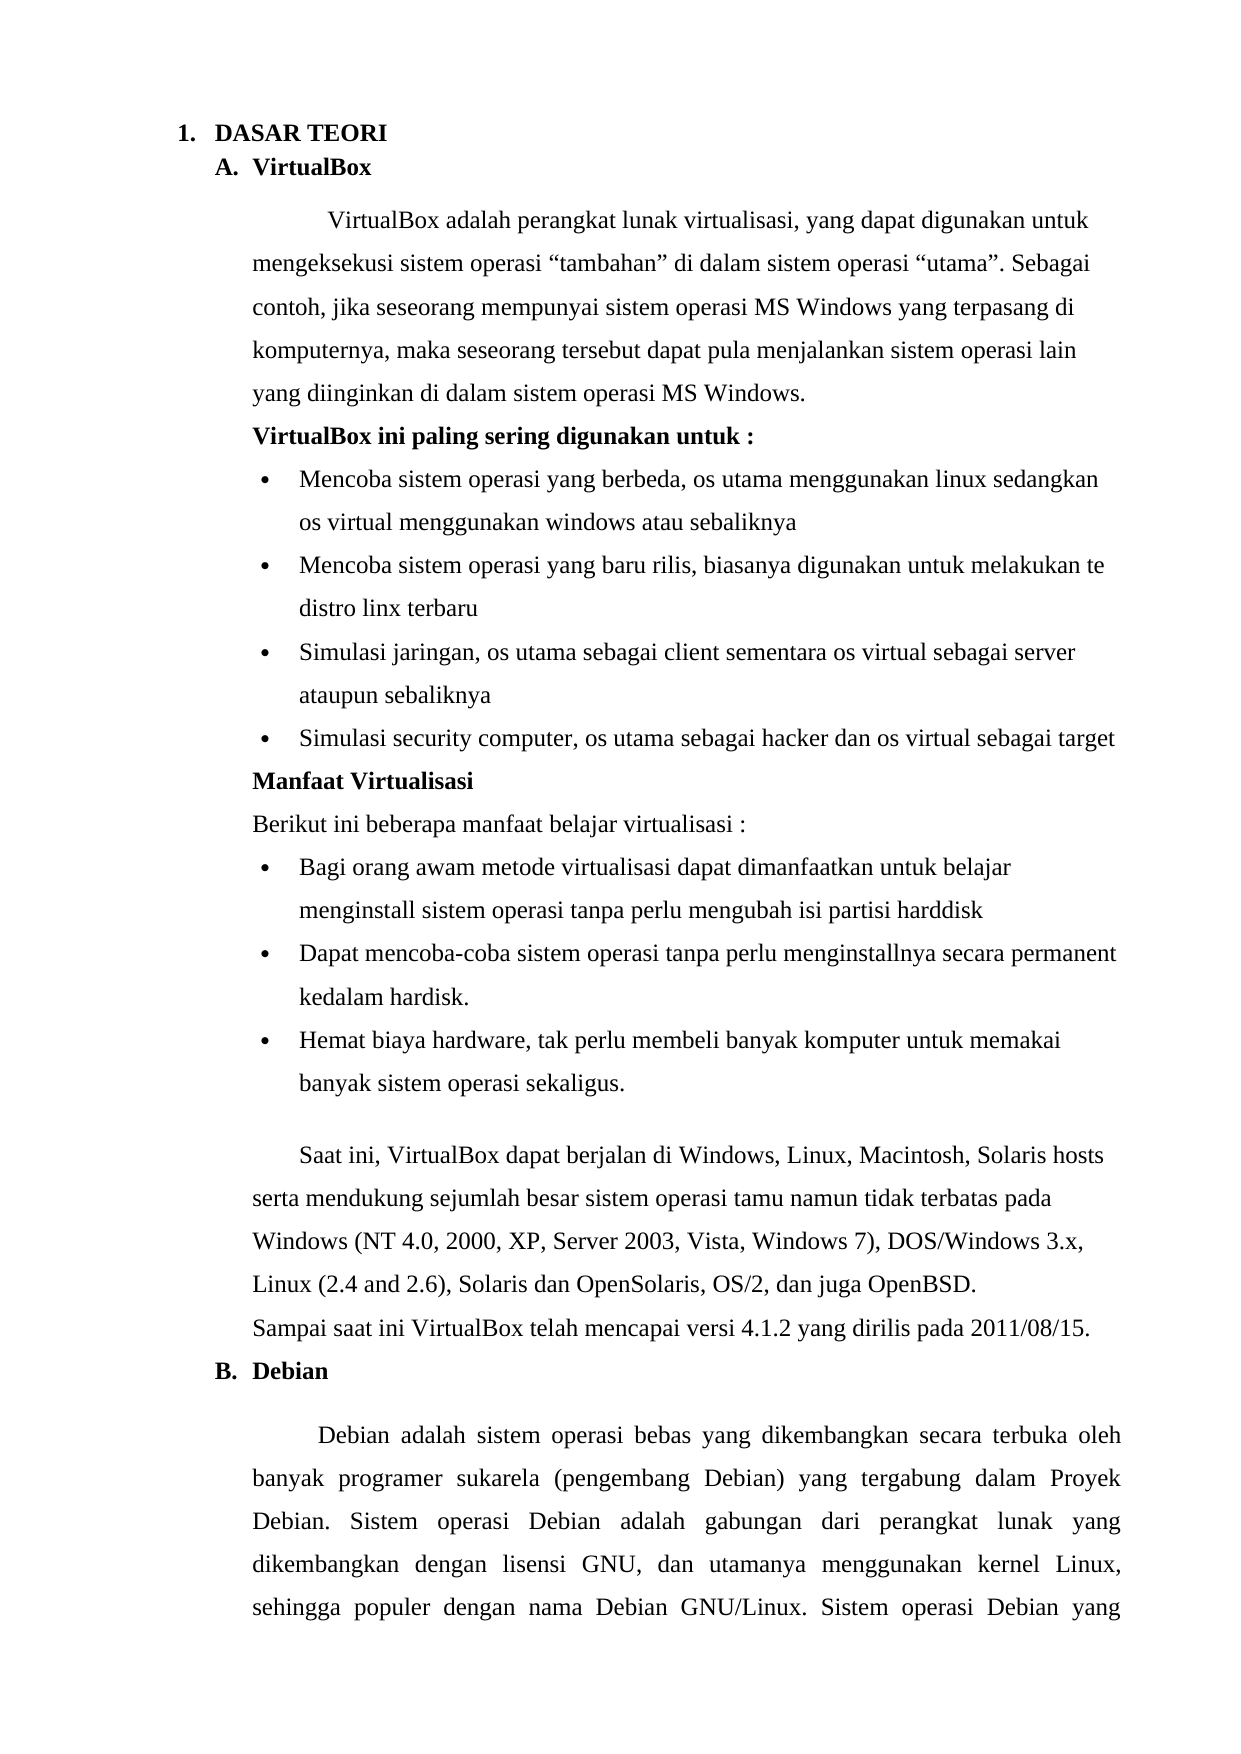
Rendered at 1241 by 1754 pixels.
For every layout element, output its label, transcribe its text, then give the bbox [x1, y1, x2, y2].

list VirtualBox [214, 152, 1122, 180]
list Bagi orang awam metode virtualisasi dapat dimanfaatkan untuk belajar menginstall sistem operasi tanpa perlu mengubah isi partisi harddisk [261, 852, 1122, 924]
text VirtualBox adalah perangkat lunak virtualisasi, yang dapat digunakan untuk mengeksekusi sistem operasi “tambahan” di dalam sistem operasi “utama”. Sebagai contoh, jika seseorang mempunyai sistem operasi MS Windows yang terpasang di komputernya, maka seseorang tersebut dapat pula menjalankan sistem operasi lain yang diinginkan di dalam sistem operasi MS Windows. VirtualBox ini paling sering digunakan untuk : [252, 205, 1122, 450]
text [252, 1420, 1122, 1621]
list Simulasi security computer, os utama sebagai hacker dan os virtual sebagai target [261, 723, 1122, 752]
text Manfaat Virtualisasi Berikut ini beberapa manfaat belajar virtualisasi : [252, 766, 1122, 838]
list Saat ini, VirtualBox dapat berjalan di Windows, Linux, Macintosh, Solaris hosts serta mendukung sejumlah besar sistem operasi tamu namun tidak terbatas pada Windows (NT 4.0, 2000, XP, Server 2003, Vista, Windows 7), DOS/Windows 3.x, Linux (2.4 and 2.6), Solaris dan OpenSolaris, OS/2, dan juga OpenBSD. Sampai saat ini VirtualBox telah mencapai versi 4.1.2 yang dirilis pada 2011/08/15. [252, 1140, 1122, 1341]
list Simulasi jaringan, os utama sebagai client sementara os virtual sebagai server ataupun sebaliknya [261, 637, 1122, 708]
list Mencoba sistem operasi yang berbeda, os utama menggunakan linux sedangkan os virtual menggunakan windows atau sebaliknya [261, 464, 1122, 536]
list Debian [214, 1356, 1122, 1384]
list Dapat mencoba-coba sistem operasi tanpa perlu menginstallnya secara permanent kedalam hardisk. [261, 938, 1122, 1010]
list DASAR TEORI [177, 118, 1122, 147]
list Mencoba sistem operasi yang baru rilis, biasanya digunakan untuk melakukan te distro linx terbaru [261, 550, 1122, 622]
list Hemat biaya hardware, tak perlu membeli banyak komputer untuk memakai banyak sistem operasi sekaligus. [261, 1025, 1122, 1097]
